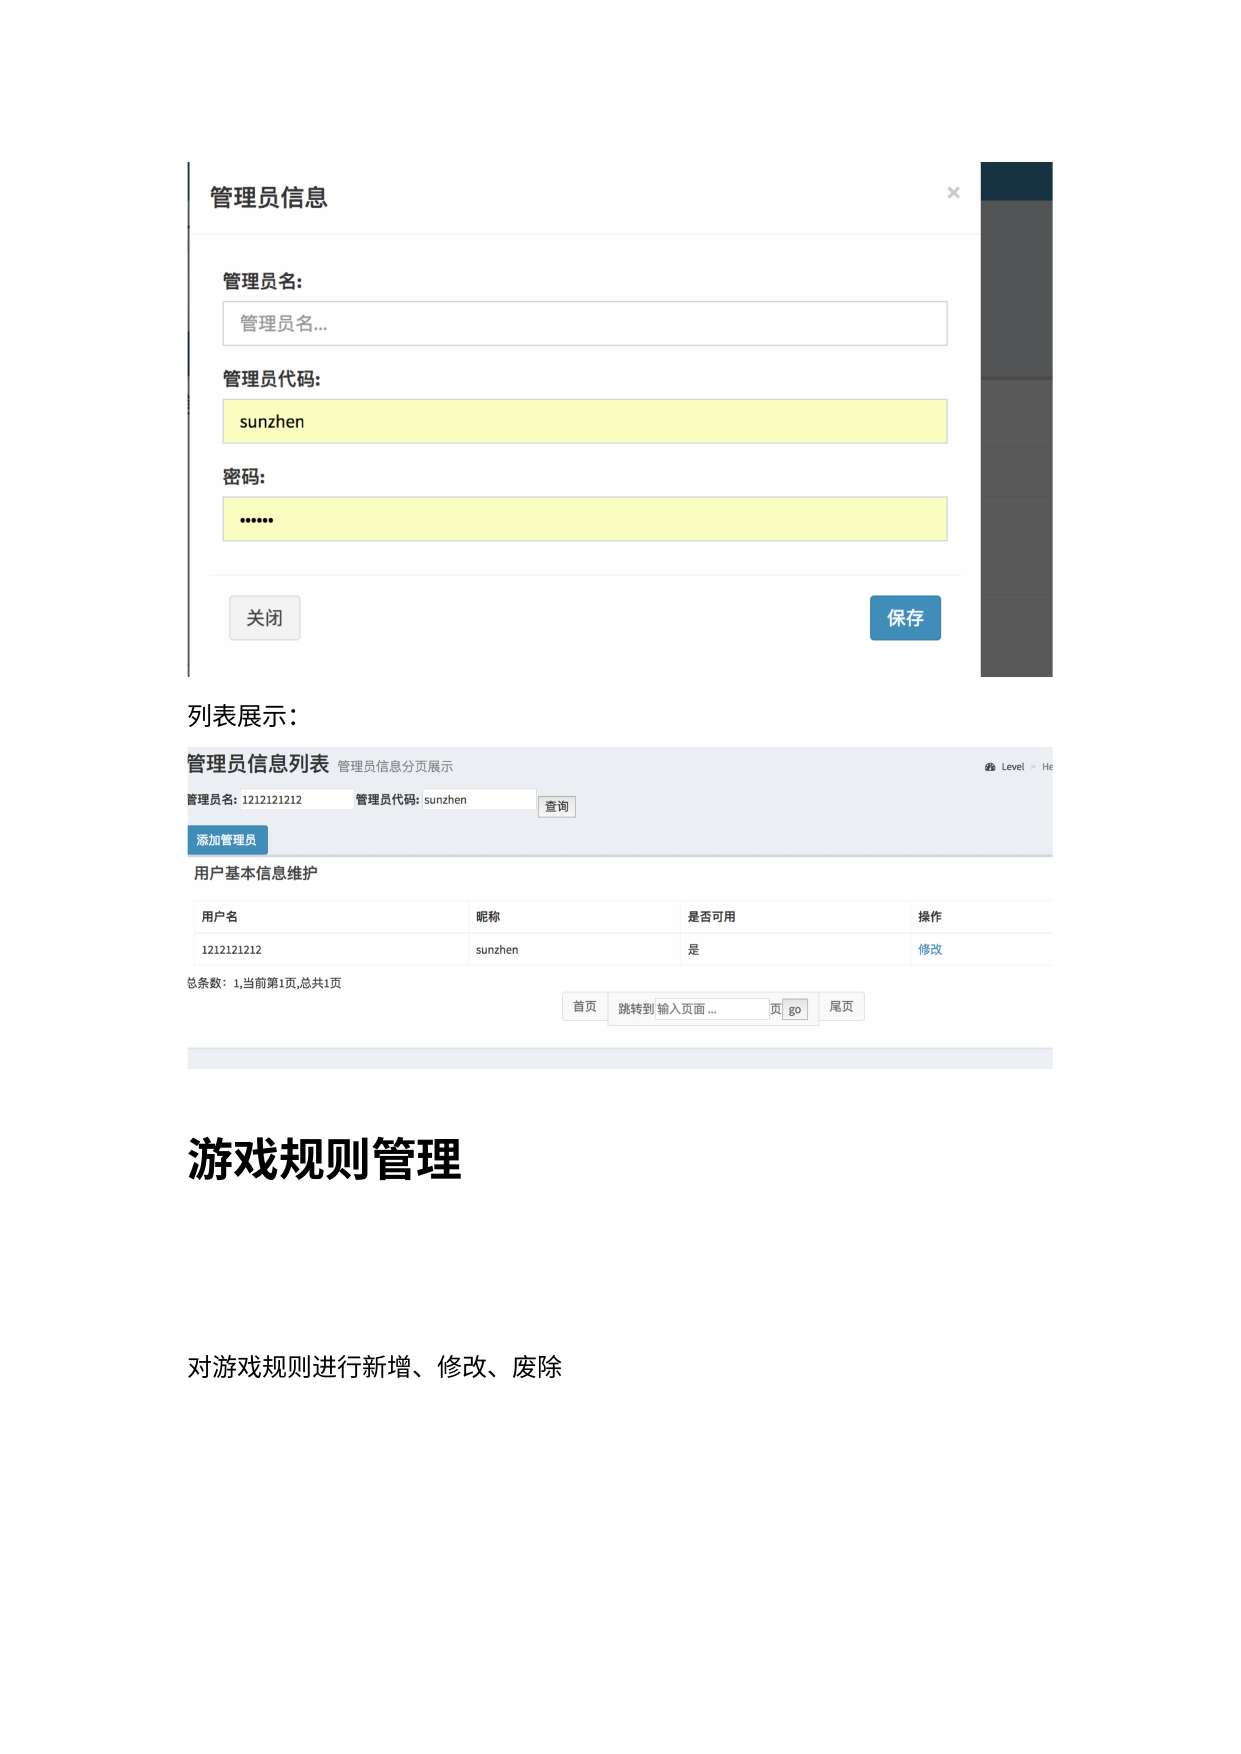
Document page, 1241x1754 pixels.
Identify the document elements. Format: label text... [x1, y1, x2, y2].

picture [187, 162, 1053, 677]
subtitle 游戏规则管理 [187, 1107, 1053, 1205]
picture [187, 747, 1053, 1069]
text 列表展示： [187, 682, 1053, 747]
text 对游戏规则进行新增、修改、废除 [187, 1333, 1053, 1398]
